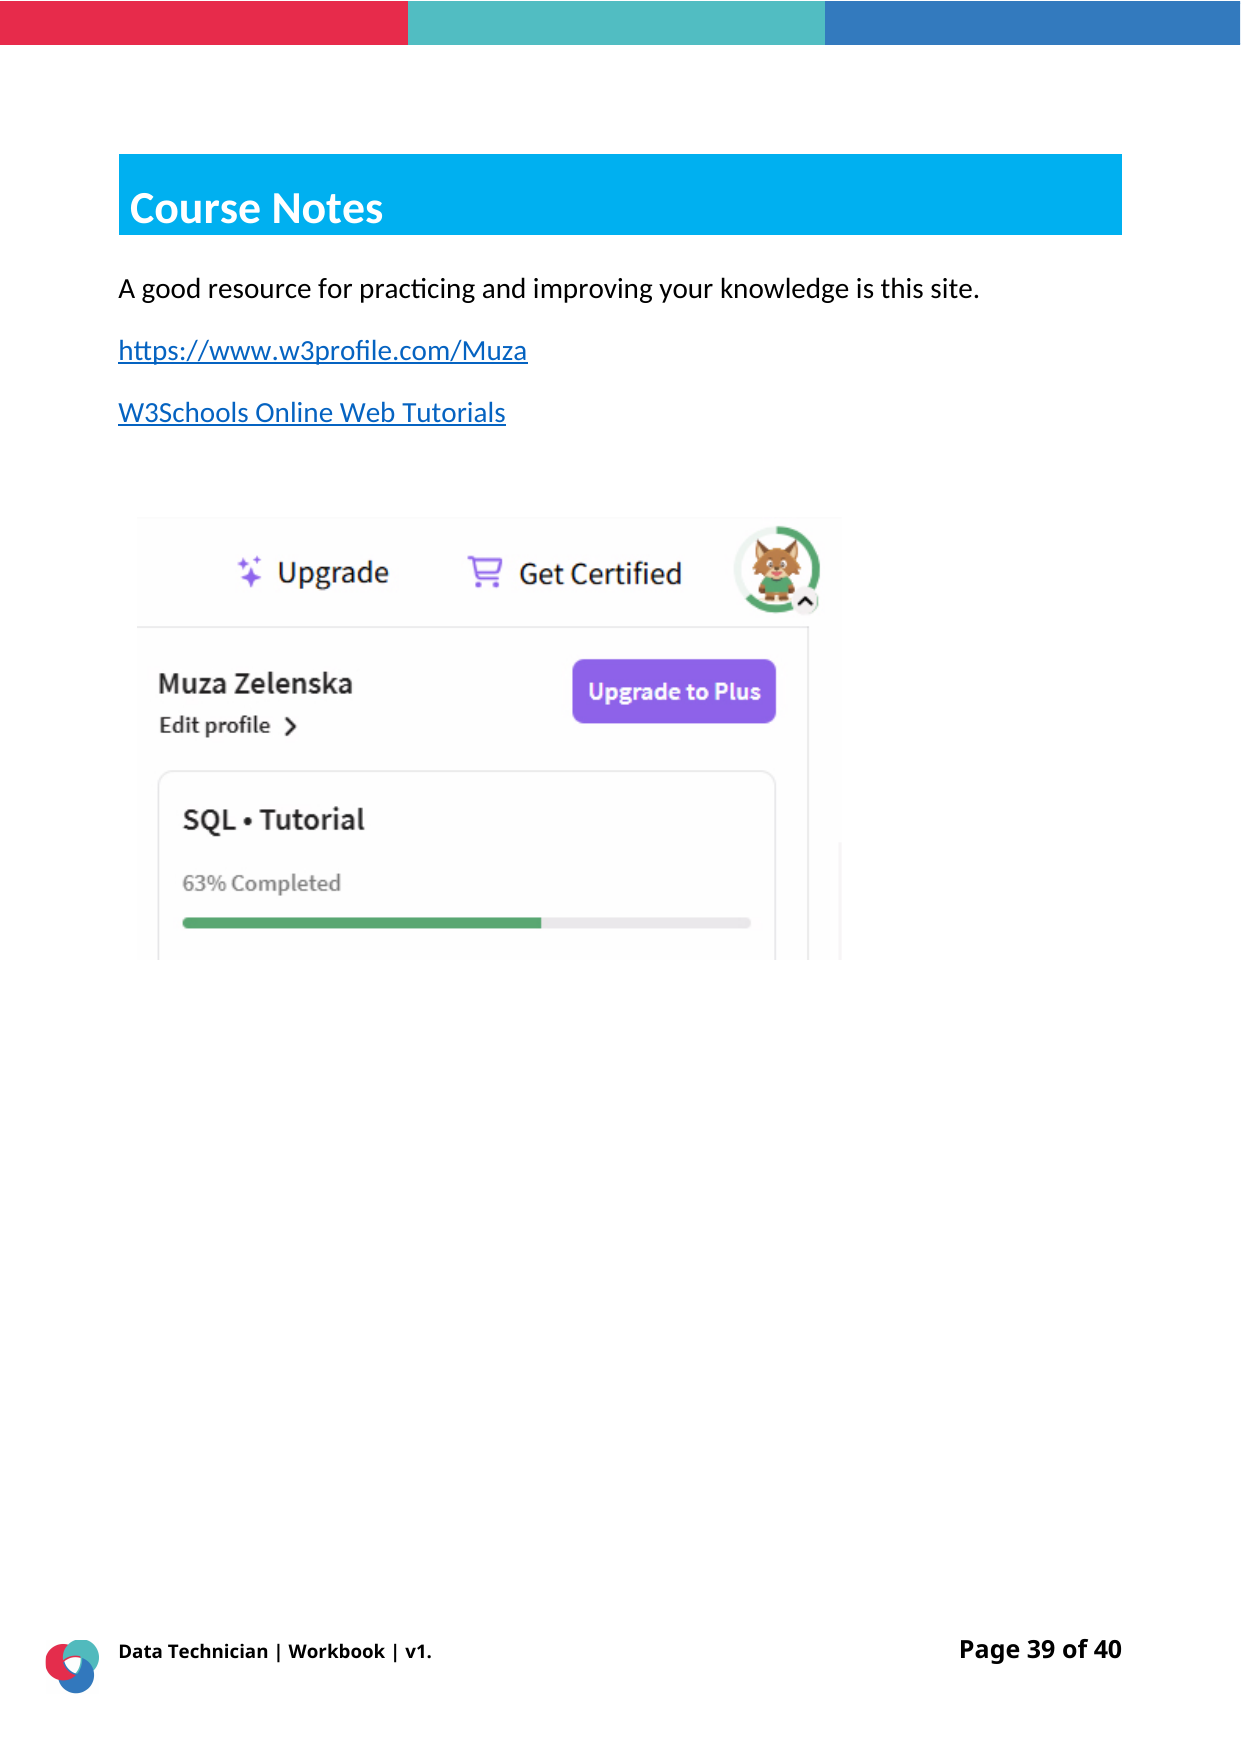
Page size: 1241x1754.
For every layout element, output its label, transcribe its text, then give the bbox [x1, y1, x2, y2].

text W3Schools Online Web Tutorials [118, 394, 1122, 429]
picture [45, 1640, 100, 1694]
text A good resource for practicing and improving your knowledge is this site. [118, 270, 1122, 306]
text https://www.w3profile.com/Muza [118, 332, 1122, 368]
table_header Course Notes [119, 154, 1122, 235]
